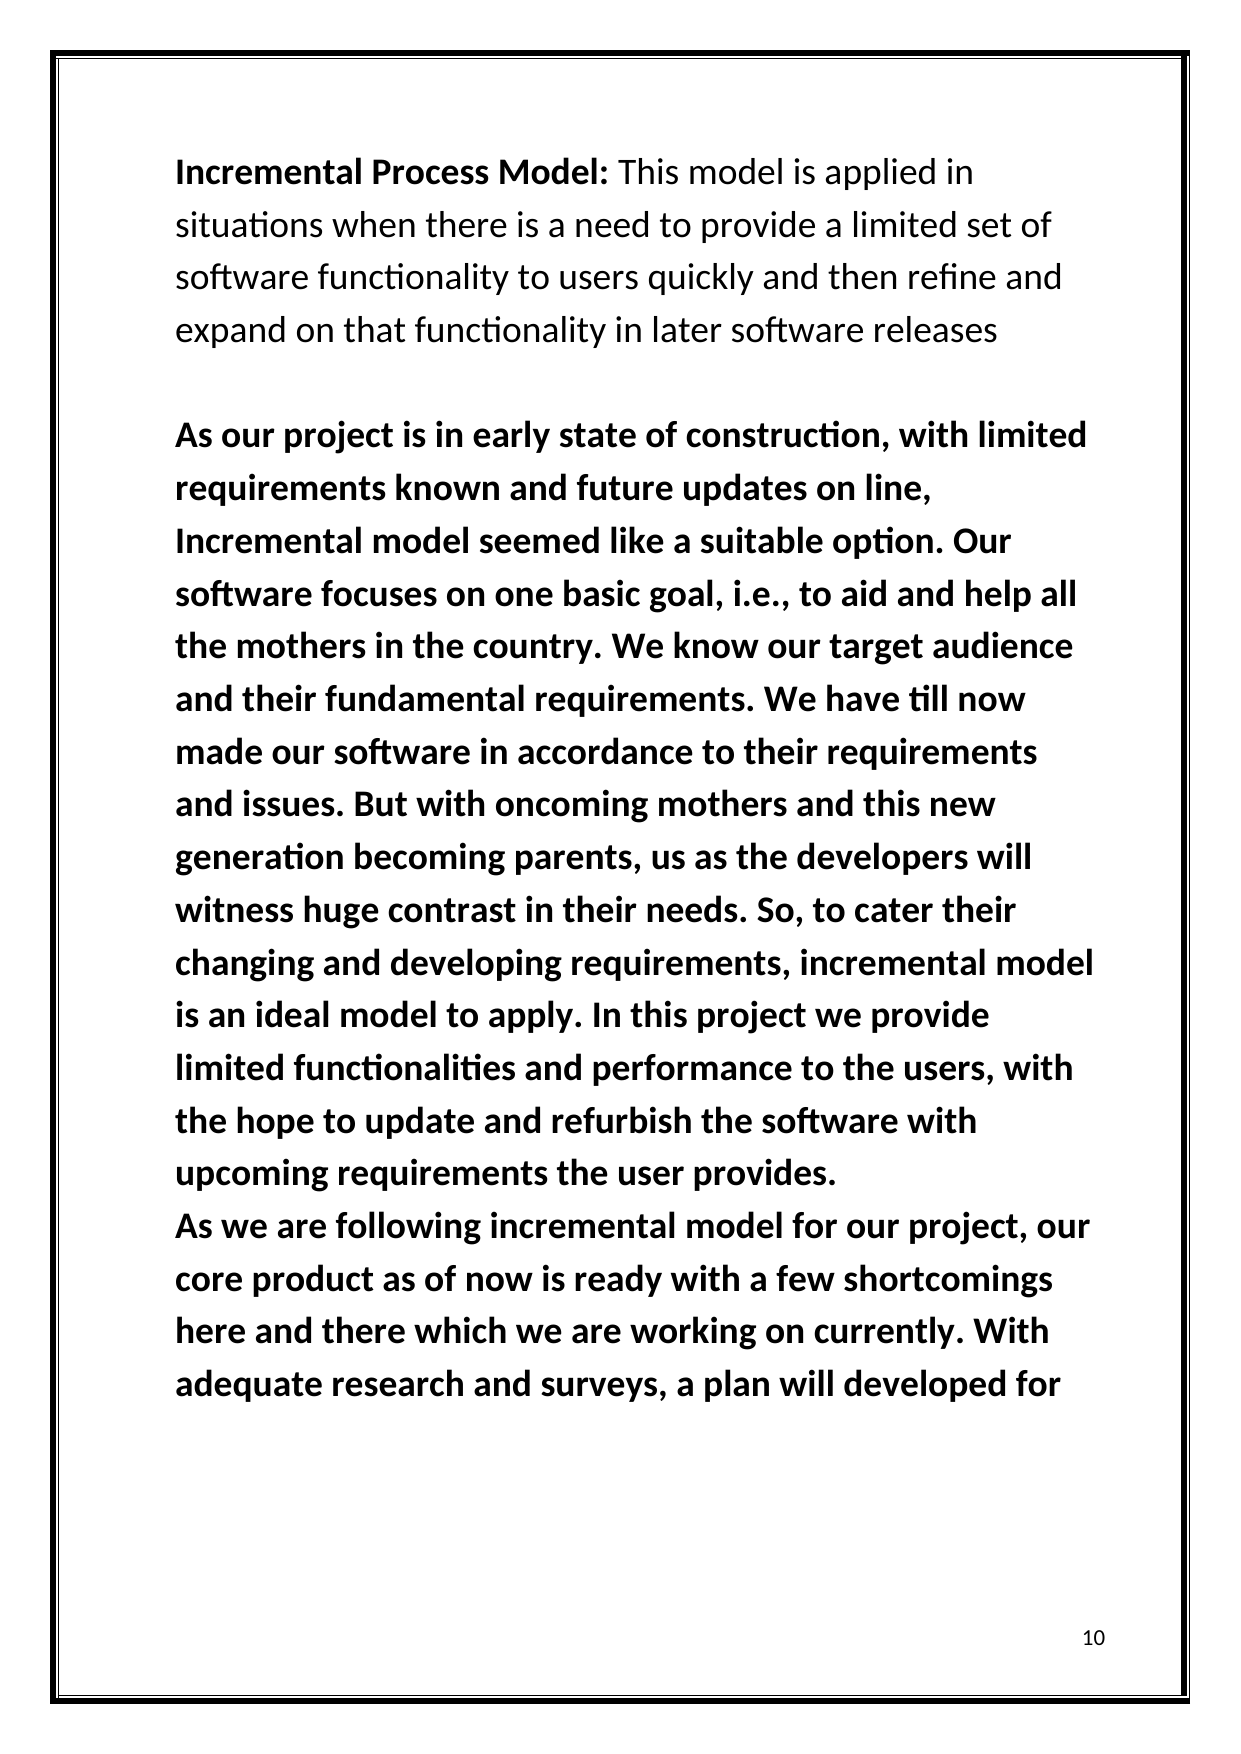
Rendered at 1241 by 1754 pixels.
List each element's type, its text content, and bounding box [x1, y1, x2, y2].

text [175, 1202, 1105, 1406]
text Incremental Process Model: This model is applied in situations when there is a need to provide a limited set of software functionality to users quickly and then refine and expand on that functionality in later software releases As our project is in early state of construction, with limited requirements known and future updates on line, Incremental model seemed like a suitable option. Our software focuses on one basic goal, i.e., to aid and help all the mothers in the country. We know our target audience and their fundamental requirements. We have till now made our software in accordance to their requirements and issues. But with oncoming mothers and this new generation becoming parents, us as the developers will witness huge contrast in their needs. So, to cater their changing and developing requirements, incremental model is an ideal model to apply. In this project we provide limited functionalities and performance to the users, with the hope to update and refurbish the software with upcoming requirements the user provides. [175, 148, 1105, 1195]
